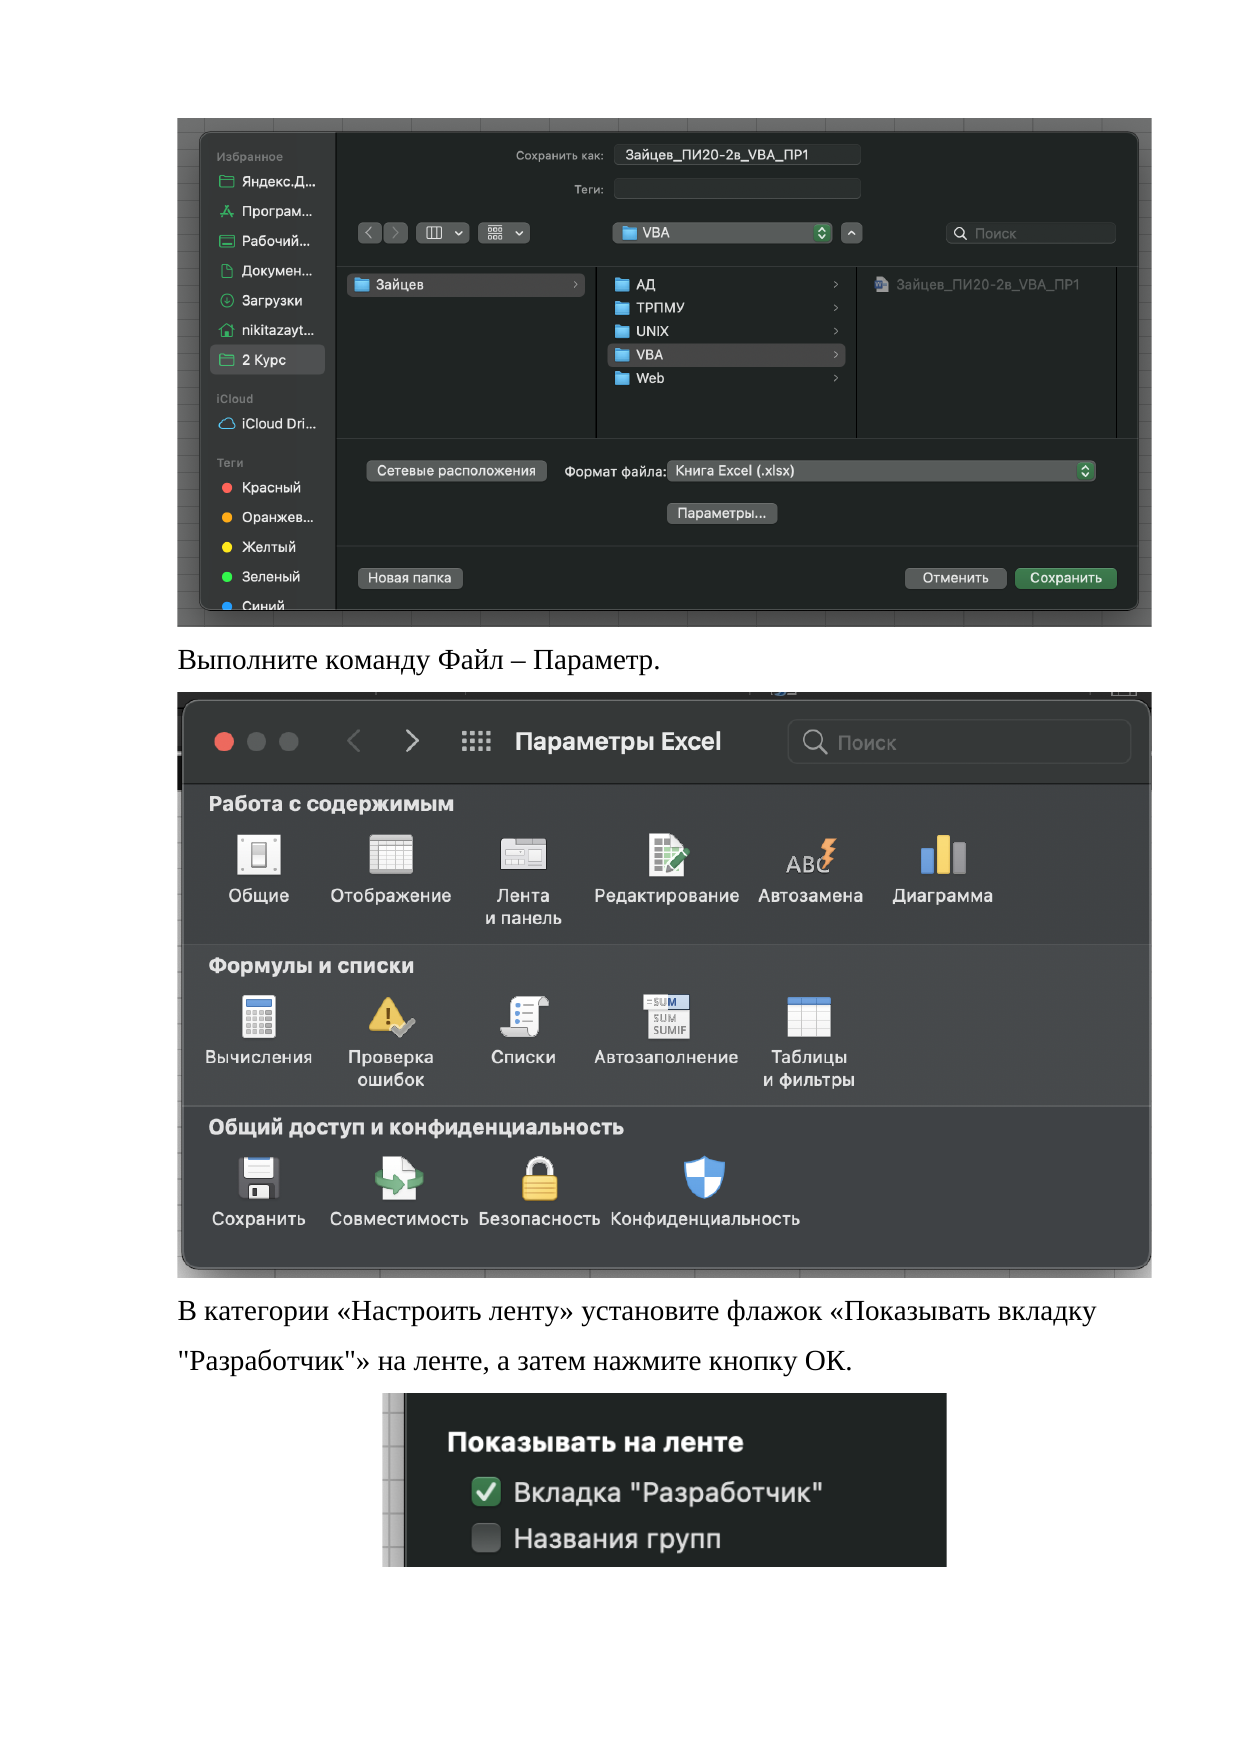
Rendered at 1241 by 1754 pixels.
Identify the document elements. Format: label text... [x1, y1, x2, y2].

text Выполните команду Файл – Параметр. [177, 642, 1152, 675]
text "Разработчик"» на ленте, а затем нажмите кнопку ОК. [177, 1343, 1152, 1377]
picture [382, 1393, 947, 1567]
picture [177, 118, 1152, 627]
picture [177, 692, 1152, 1278]
text В категории «Настроить ленту» установите флажок «Показывать вкладку [177, 1293, 1152, 1326]
